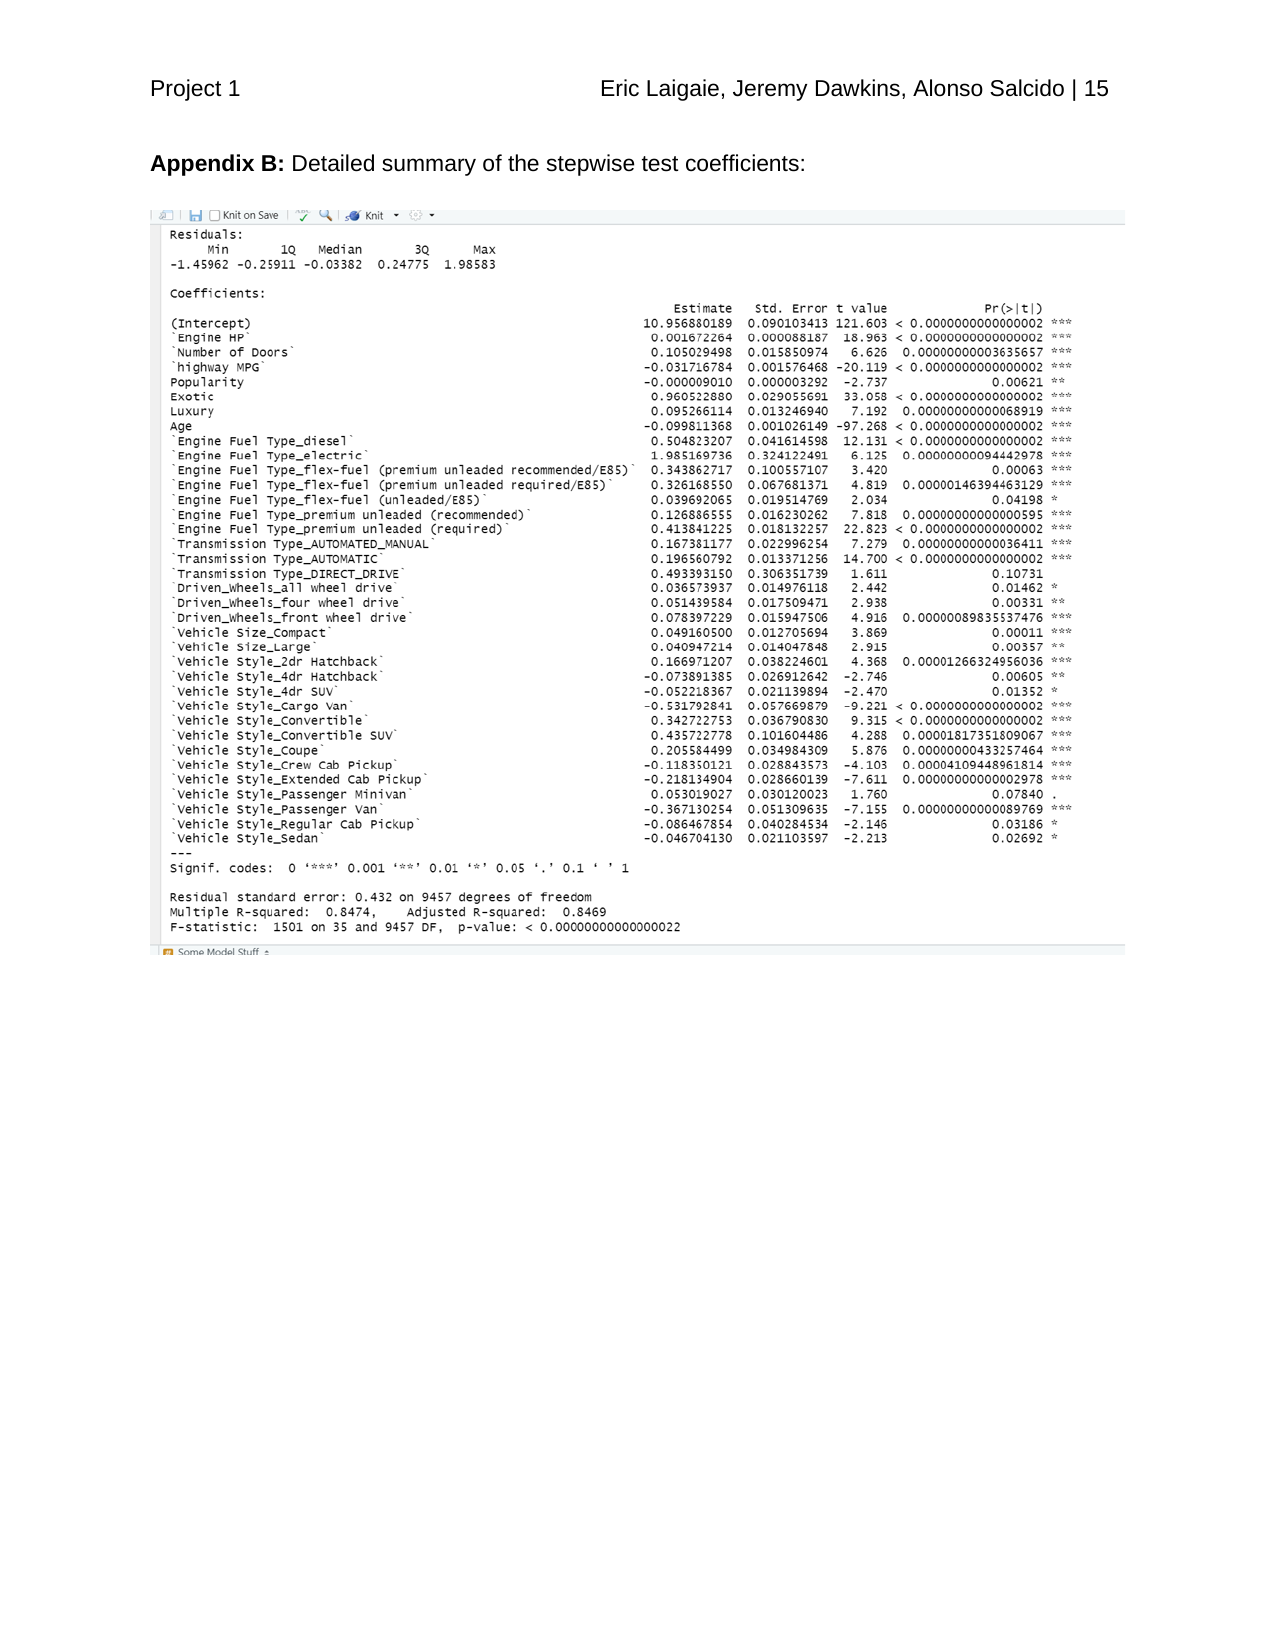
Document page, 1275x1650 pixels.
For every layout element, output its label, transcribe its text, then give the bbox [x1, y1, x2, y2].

text Appendix B: Detailed summary of the stepwise test coefficients: [150, 150, 1125, 176]
picture [150, 210, 1125, 955]
